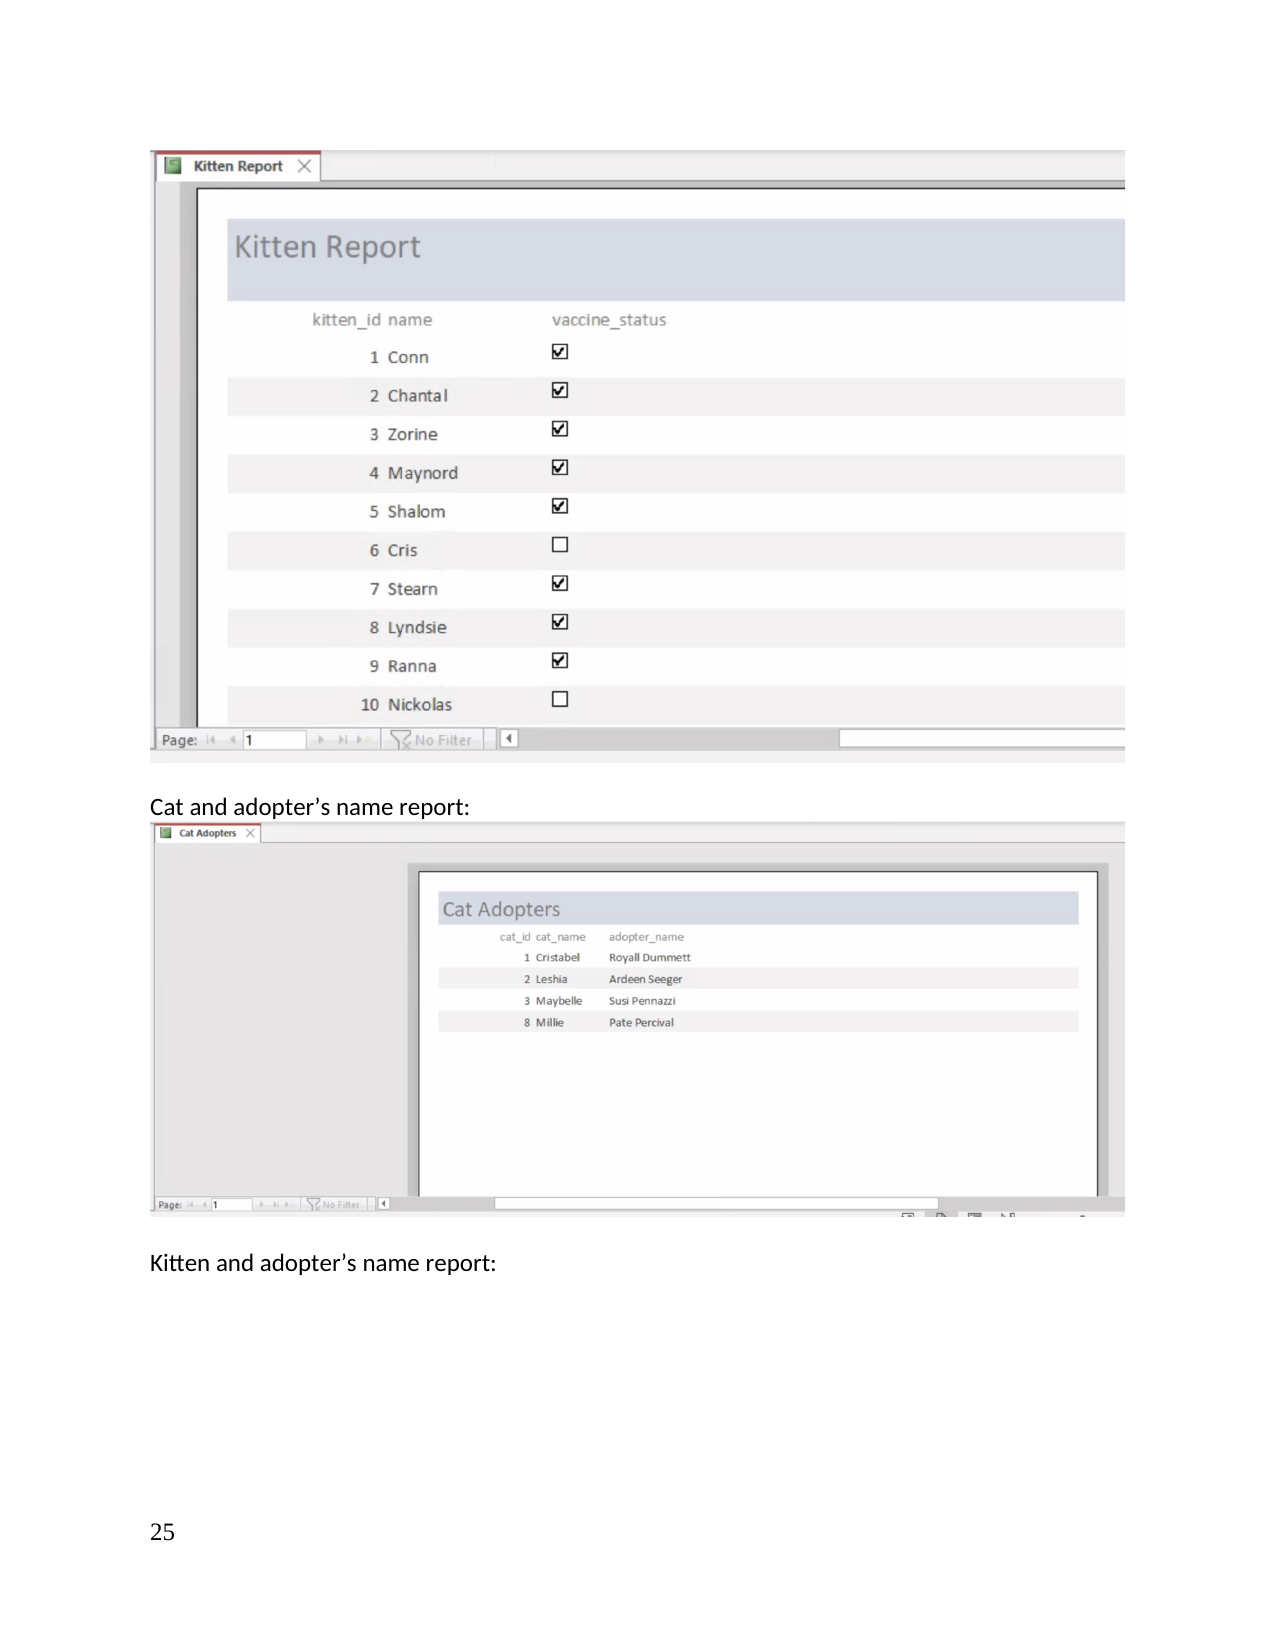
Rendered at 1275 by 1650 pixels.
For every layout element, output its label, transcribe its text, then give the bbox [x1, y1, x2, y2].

text Kitten and adopter’s name report: [150, 1247, 1125, 1278]
picture [150, 150, 1125, 763]
picture [150, 821, 1125, 1217]
text Cat and adopter’s name report: [150, 791, 1125, 821]
